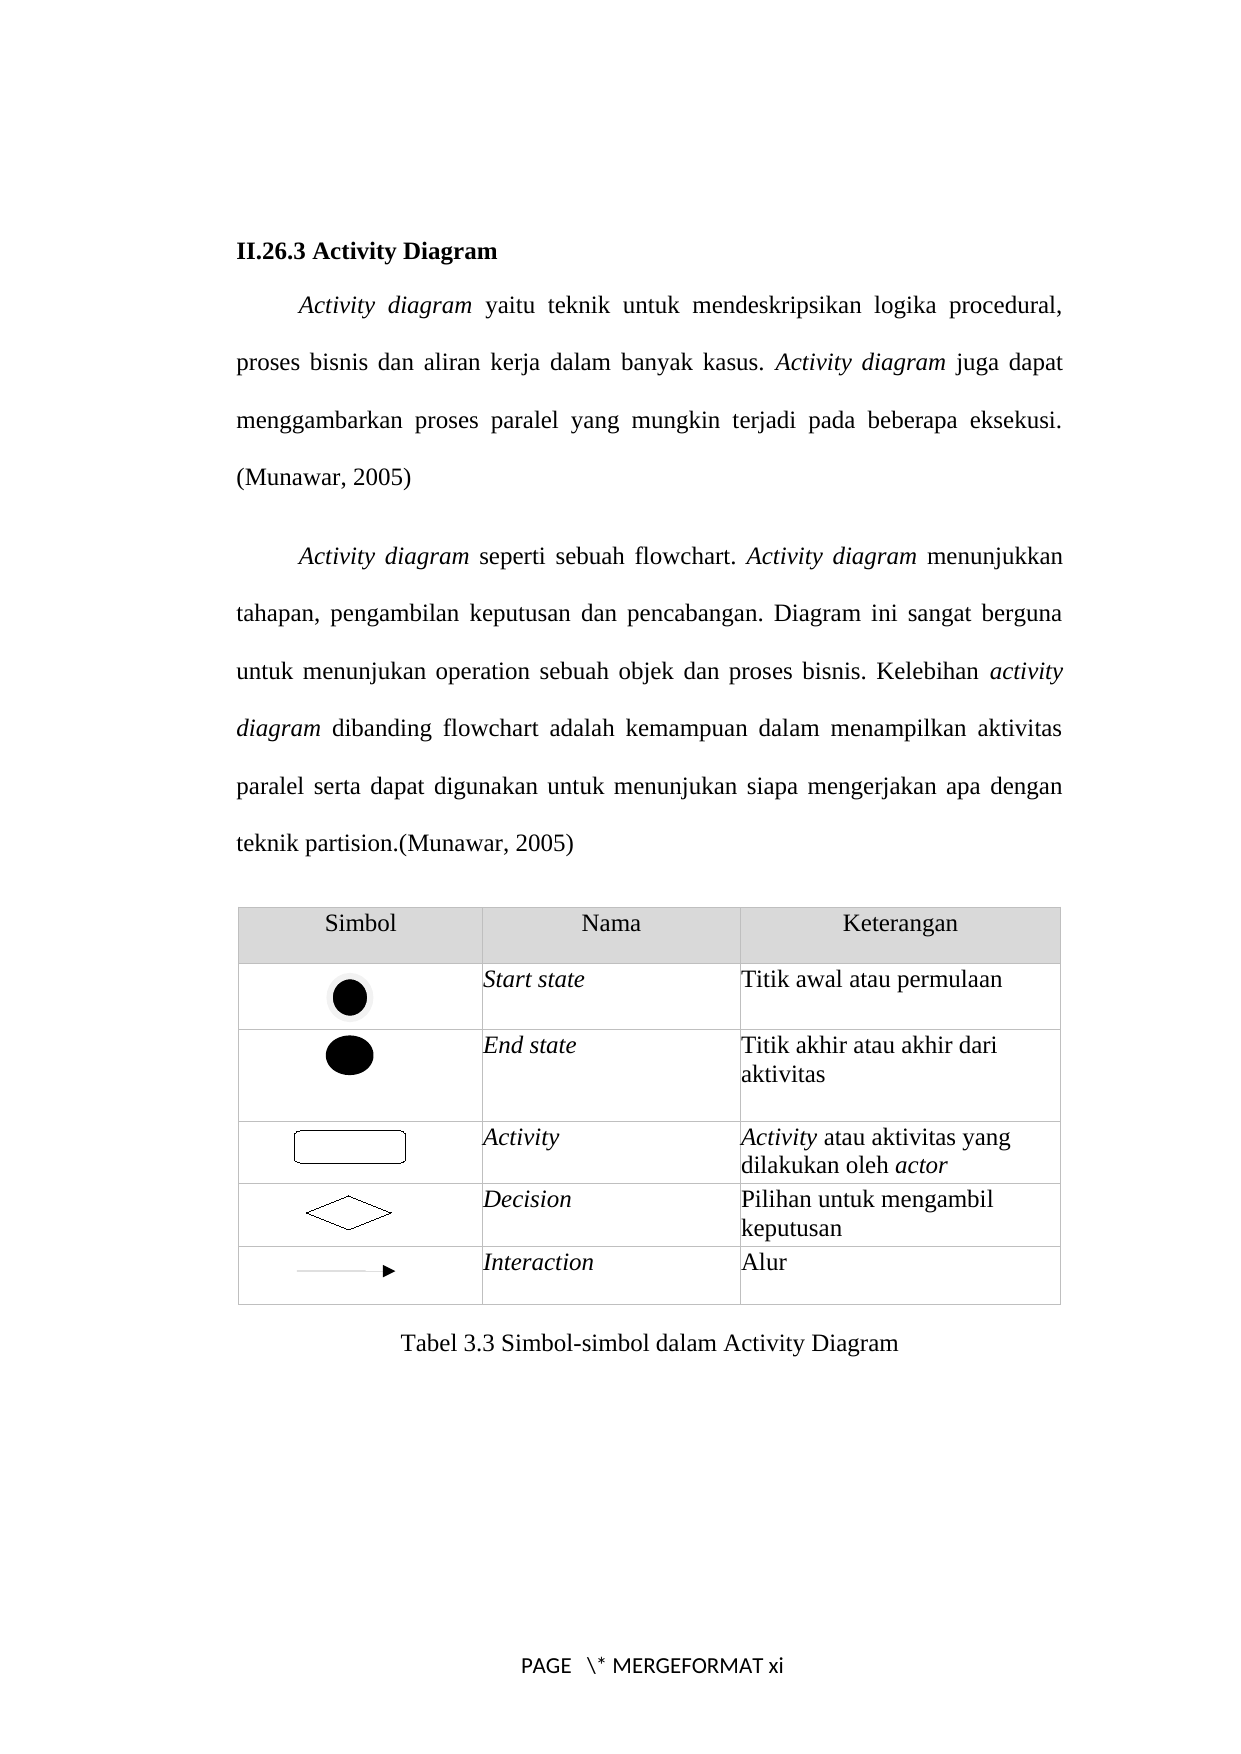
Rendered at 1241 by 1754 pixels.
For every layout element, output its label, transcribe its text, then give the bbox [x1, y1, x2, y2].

text Activity diagram yaitu teknik untuk mendeskripsikan logika procedural, proses bisnis dan aliran kerja dalam banyak kasus. Activity diagram juga dapat menggambarkan proses paralel yang mungkin terjadi pada beberapa eksekusi.(Munawar, 2005) [236, 290, 1063, 491]
table_cell [239, 1122, 482, 1183]
table_cell Alur [741, 1247, 1060, 1304]
table_cell [239, 1184, 482, 1246]
text Tabel 3.3 Simbol-simbol dalam Activity Diagram [236, 1328, 1063, 1357]
table_cell [239, 1247, 482, 1304]
table_cell Titik awal atau permulaan [741, 964, 1060, 1029]
table_cell Titik akhir atau akhir dari aktivitas [741, 1030, 1060, 1121]
table_cell Start state [483, 964, 740, 1029]
table_cell Activity [483, 1122, 740, 1183]
table_header Keterangan [741, 908, 1060, 963]
table_header Nama [483, 908, 740, 963]
text Activity diagram seperti sebuah flowchart. Activity diagram menunjukkan tahapan, pengambilan keputusan dan pencabangan. Diagram ini sangat berguna untuk menunjukan operation sebuah objek dan proses bisnis. Kelebihan activity diagram dibanding flowchart adalah kemampuan dalam menampilkan aktivitas paralel serta dapat digunakan untuk menunjukan siapa mengerjakan apa dengan teknik partision.(Munawar, 2005) [236, 541, 1063, 857]
table_cell [239, 964, 482, 1029]
table_cell Activity atau aktivitas yang dilakukan oleh actor [741, 1122, 1060, 1183]
table_header Simbol [239, 908, 482, 963]
table_cell [239, 1030, 482, 1121]
table_cell Decision [483, 1184, 740, 1246]
table_cell End state [483, 1030, 740, 1121]
table_cell Pilihan untuk mengambil keputusan [741, 1184, 1060, 1246]
table_cell Interaction [483, 1247, 740, 1304]
subtitle Activity Diagram [236, 236, 1063, 265]
